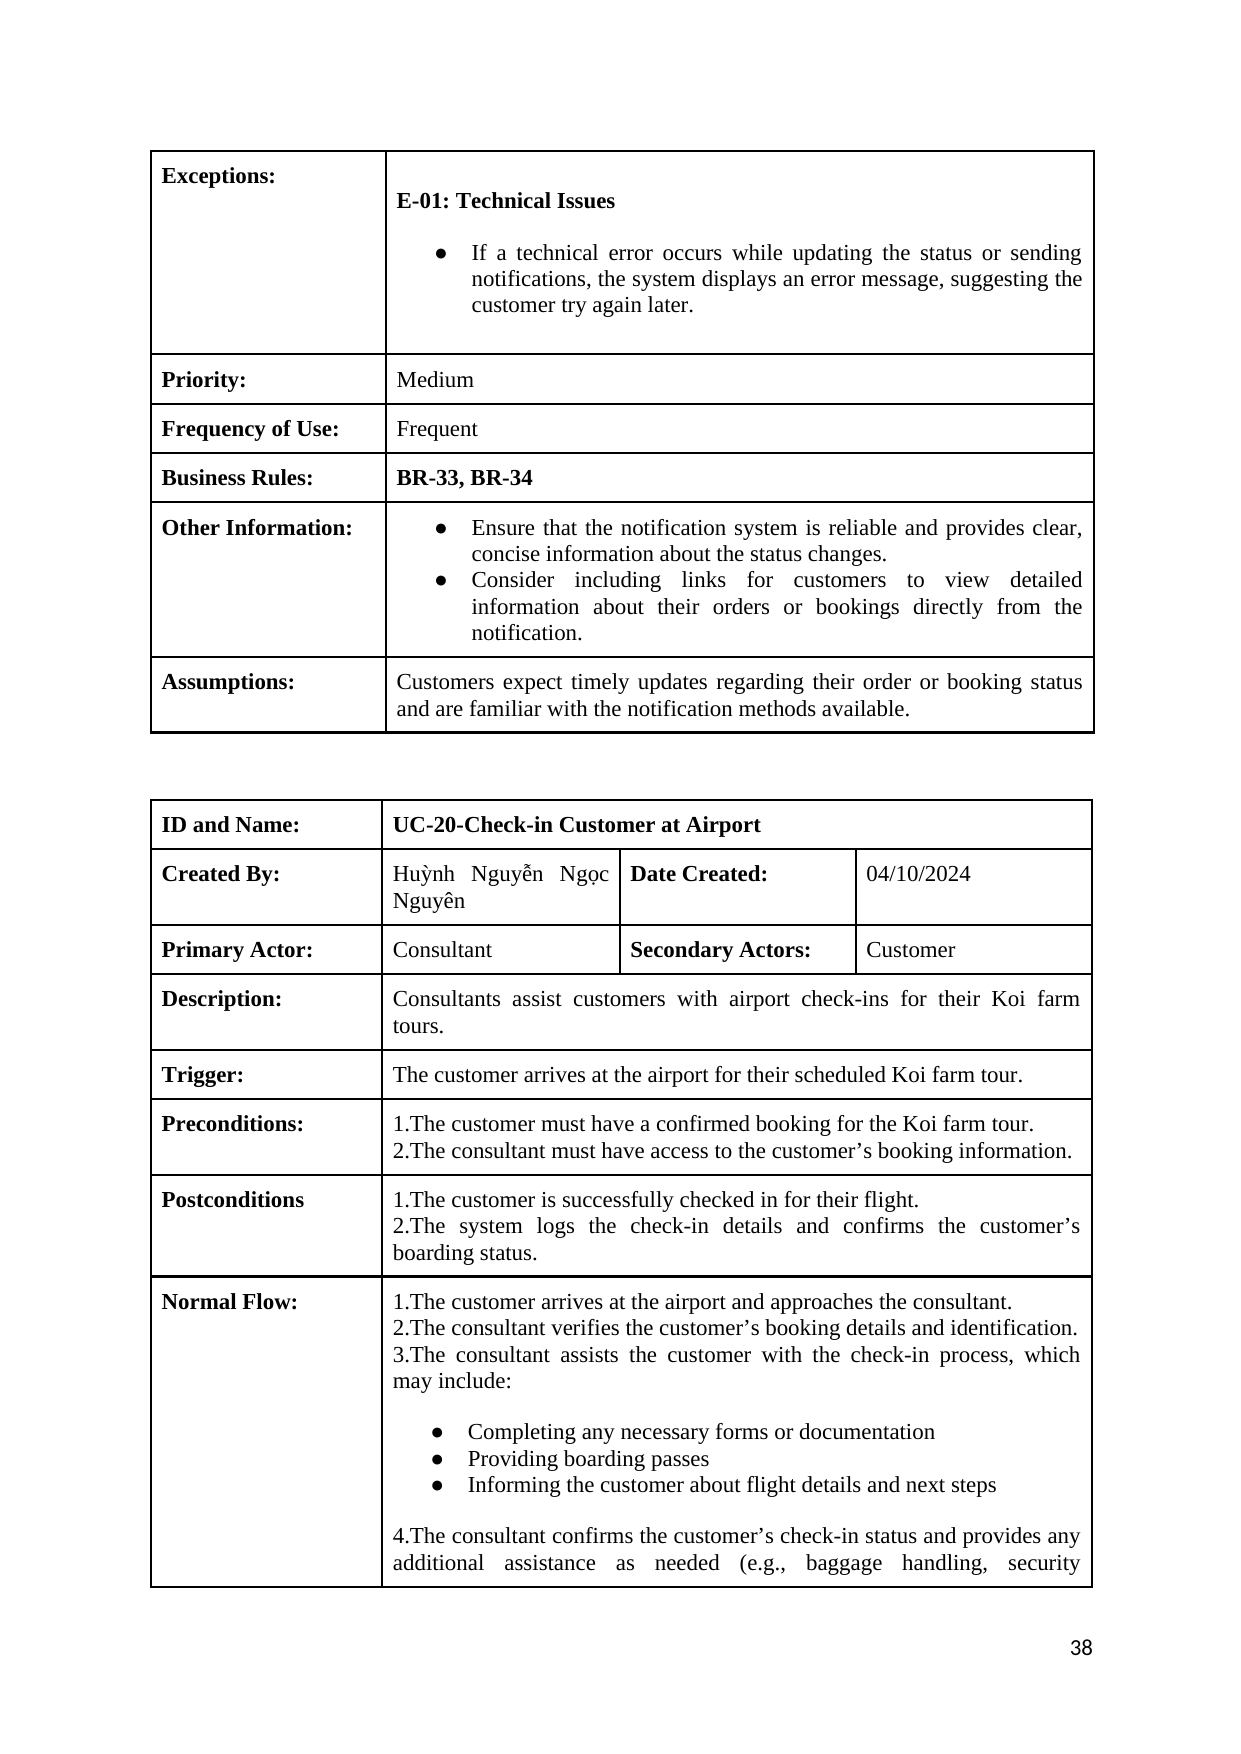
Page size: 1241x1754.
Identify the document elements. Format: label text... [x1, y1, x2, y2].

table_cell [383, 1278, 1091, 1586]
table_cell Assumptions: [152, 658, 385, 731]
table_header UC-20-Check-in Customer at Airport [383, 801, 1091, 848]
table_cell BR-33, BR-34 [387, 454, 1093, 501]
table_cell The customer arrives at the airport for their scheduled Koi farm tour. [383, 1051, 1091, 1098]
table_cell Primary Actor: [152, 926, 381, 973]
table_cell E-01: Technical Issues If a technical error occurs while updating the status or sending notifications, the system displays an error message, suggesting the customer try again later. [387, 152, 1093, 353]
table_cell Consultant [383, 926, 619, 973]
table_header ID and Name: [152, 801, 381, 848]
table_cell Date Created: [621, 850, 855, 924]
table_cell Ensure that the notification system is reliable and provides clear, concise information about the status changes. Consider including links for customers to view detailed information about their orders or bookings directly from the notification. [387, 503, 1093, 656]
table_cell Exceptions: [152, 152, 385, 353]
table_cell Postconditions [152, 1176, 381, 1275]
table_cell Trigger: [152, 1051, 381, 1098]
table_cell Huỳnh Nguyễn Ngọc Nguyên [383, 850, 619, 924]
table_cell Secondary Actors: [621, 926, 855, 973]
table_cell Business Rules: [152, 454, 385, 501]
table_cell Medium [387, 355, 1093, 403]
table_cell Customer [857, 926, 1091, 973]
table_cell Priority: [152, 355, 385, 403]
table_cell Frequency of Use: [152, 405, 385, 452]
table_cell 1.The customer must have a confirmed booking for the Koi farm tour. 2.The consultant must have access to the customer’s booking information. [383, 1100, 1091, 1173]
table_cell Frequent [387, 405, 1093, 452]
table_cell Consultants assist customers with airport check-ins for their Koi farm tours. [383, 975, 1091, 1048]
table_cell 1.The customer is successfully checked in for their flight. 2.The system logs the check-in details and confirms the customer’s boarding status. [383, 1176, 1091, 1275]
table_cell 04/10/2024 [857, 850, 1091, 924]
table_cell Description: [152, 975, 381, 1048]
table_cell Normal Flow: [152, 1278, 381, 1586]
table_cell Created By: [152, 850, 381, 924]
table_cell Customers expect timely updates regarding their order or booking status and are familiar with the notification methods available. [387, 658, 1093, 731]
table_cell Preconditions: [152, 1100, 381, 1173]
table_cell Other Information: [152, 503, 385, 656]
